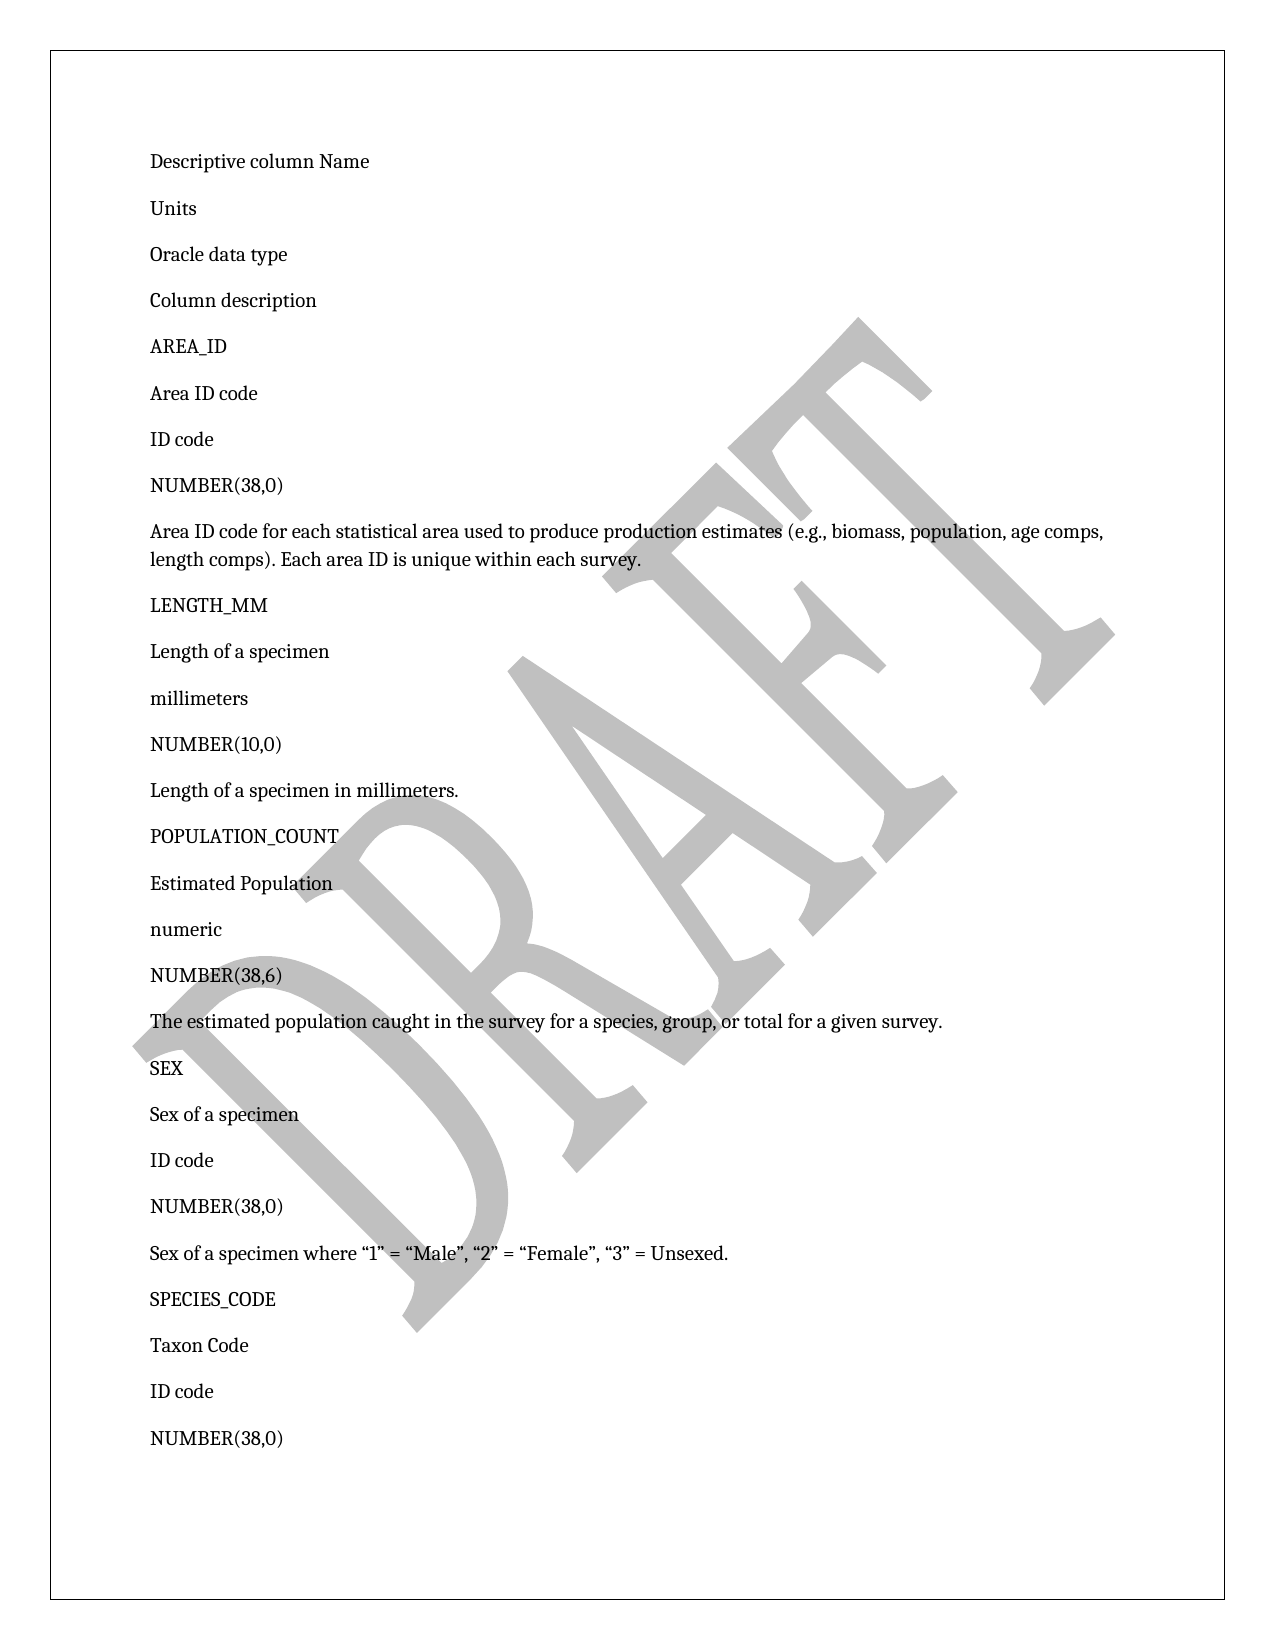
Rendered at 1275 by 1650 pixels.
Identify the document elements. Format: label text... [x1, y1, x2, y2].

text Units [150, 196, 1125, 220]
text AREA_ID [150, 335, 1125, 359]
text Sex of a specimen [150, 1102, 1125, 1126]
text NUMBER(38,6) [150, 964, 1125, 988]
text NUMBER(38,0) [150, 1426, 1125, 1450]
text Length of a specimen [150, 640, 1125, 664]
text NUMBER(38,0) [150, 474, 1125, 498]
text NUMBER(10,0) [150, 732, 1125, 756]
text SEX [150, 1056, 1125, 1080]
text Descriptive column Name [150, 150, 1125, 174]
text POPULATION_COUNT [150, 825, 1125, 849]
text Estimated Population [150, 871, 1125, 895]
text millimeters [150, 686, 1125, 710]
text Length of a specimen in millimeters. [150, 779, 1125, 803]
text NUMBER(38,0) [150, 1195, 1125, 1219]
text The estimated population caught in the survey for a species, group, or total for a given survey. [150, 1010, 1125, 1034]
text SPECIES_CODE [150, 1287, 1125, 1311]
text numeric [150, 917, 1125, 941]
text Oracle data type [150, 242, 1125, 266]
text Taxon Code [150, 1334, 1125, 1358]
text Area ID code for each statistical area used to produce production estimates (e.g., biomass, population, age comps, length comps). Each area ID is unique within each survey. [150, 520, 1125, 571]
text Area ID code [150, 381, 1125, 405]
text LENGTH_MM [150, 594, 1125, 618]
text ID code [150, 1380, 1125, 1404]
text Column description [150, 289, 1125, 313]
text ID code [150, 1149, 1125, 1173]
text ID code [150, 427, 1125, 451]
text Sex of a specimen where “1” = “Male”, “2” = “Female”, “3” = Unsexed. [150, 1241, 1125, 1265]
